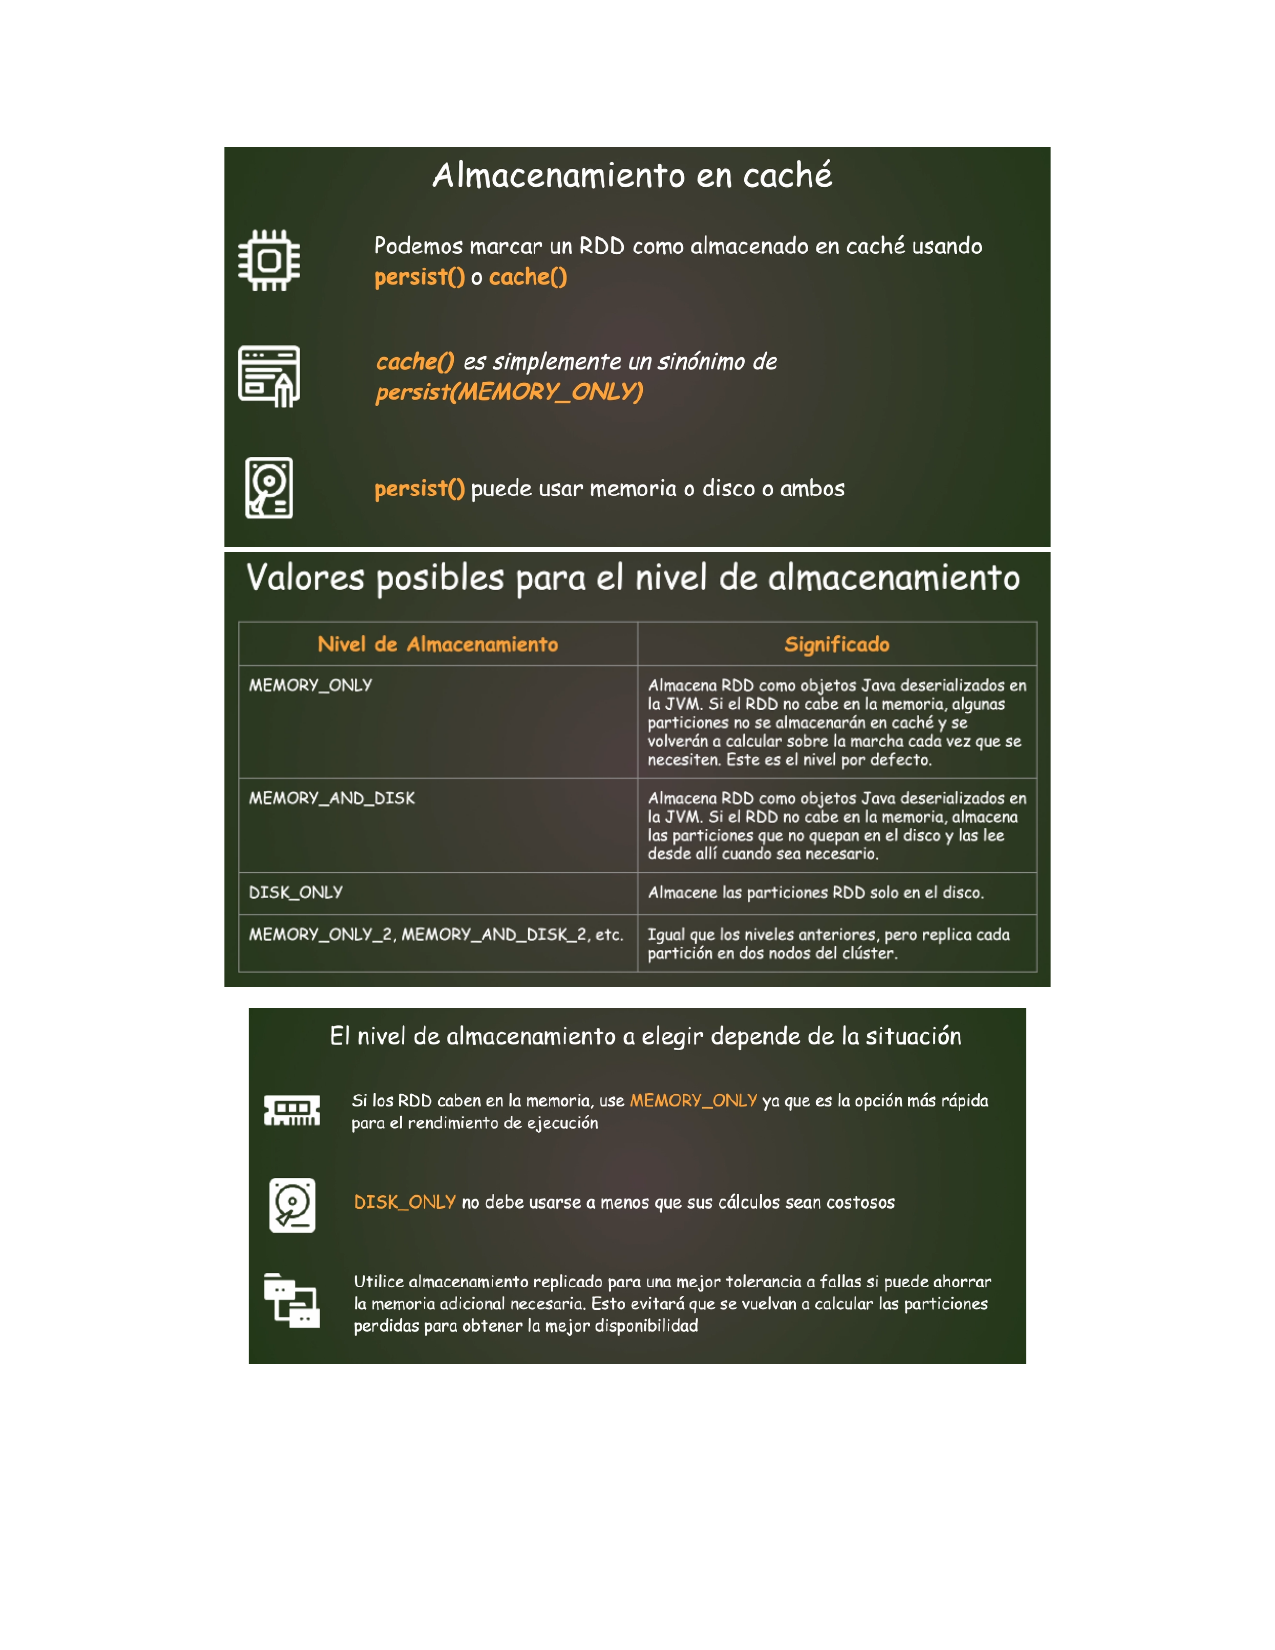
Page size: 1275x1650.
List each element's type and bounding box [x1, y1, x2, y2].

picture [248, 1008, 1027, 1364]
picture [224, 552, 1051, 987]
picture [224, 147, 1051, 547]
